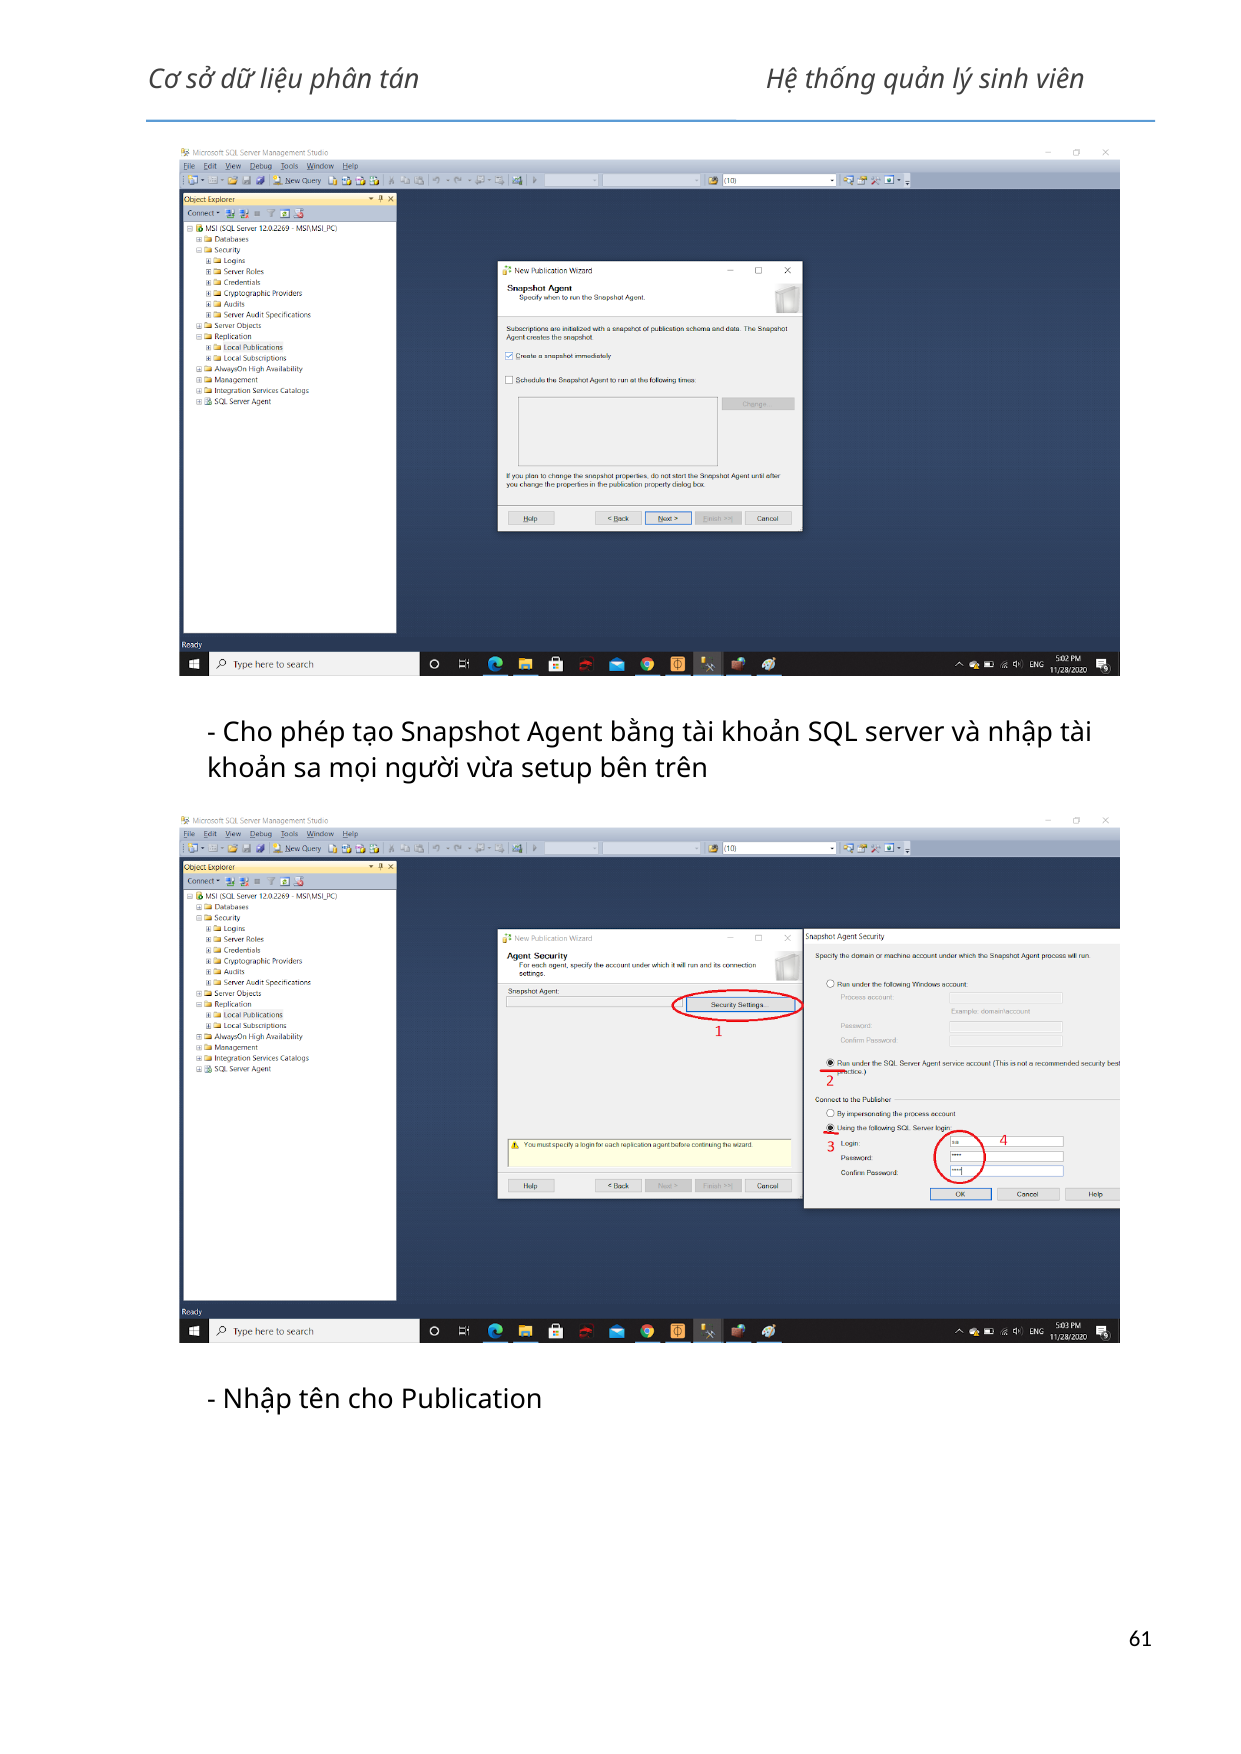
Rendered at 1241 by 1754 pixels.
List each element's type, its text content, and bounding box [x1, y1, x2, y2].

picture [179, 813, 1120, 1343]
picture [179, 146, 1120, 676]
text - Cho phép tạo Snapshot Agent bằng tài khoản SQL server và nhập tài khoản sa mọi người vừa setup bên trên [207, 712, 1152, 786]
text - Nhập tên cho Publication [207, 1380, 1152, 1417]
